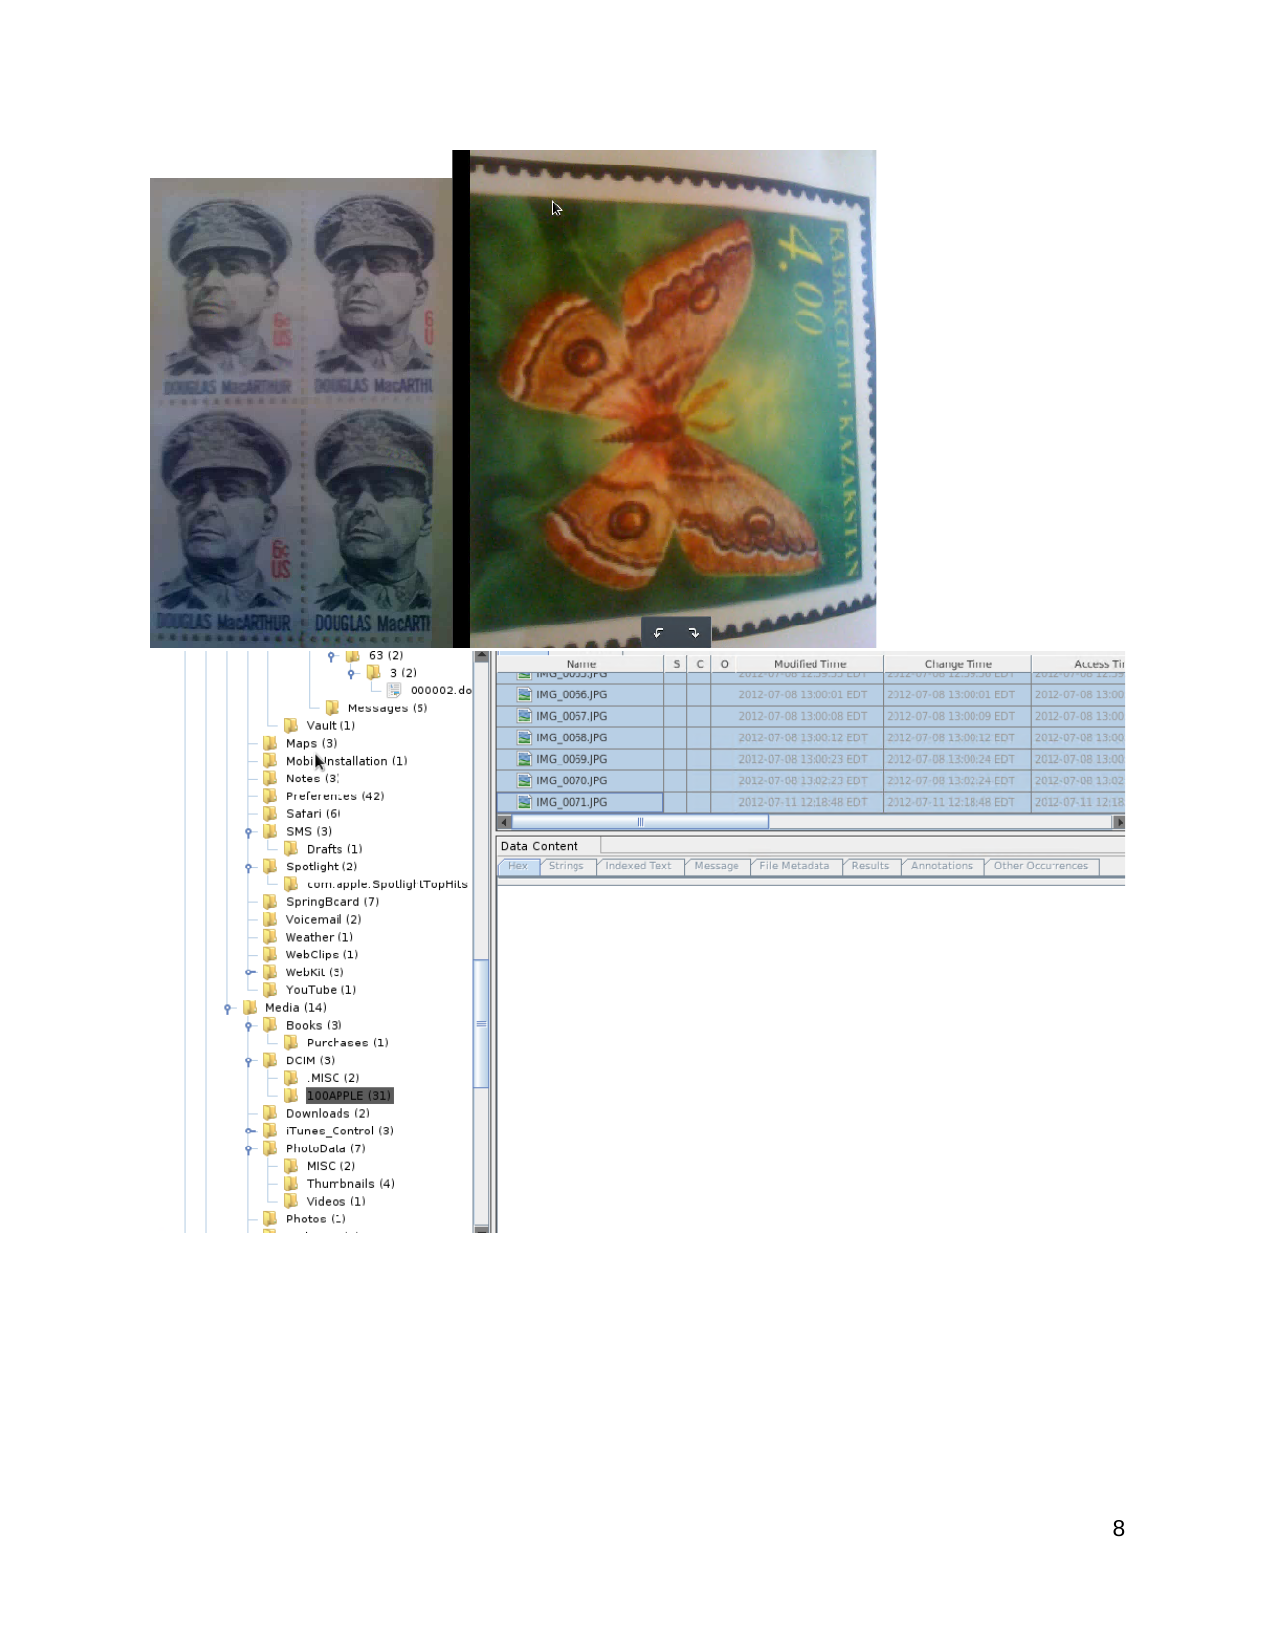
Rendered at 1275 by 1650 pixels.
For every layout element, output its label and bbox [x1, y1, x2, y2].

picture [150, 150, 877, 648]
picture [150, 651, 1125, 1233]
